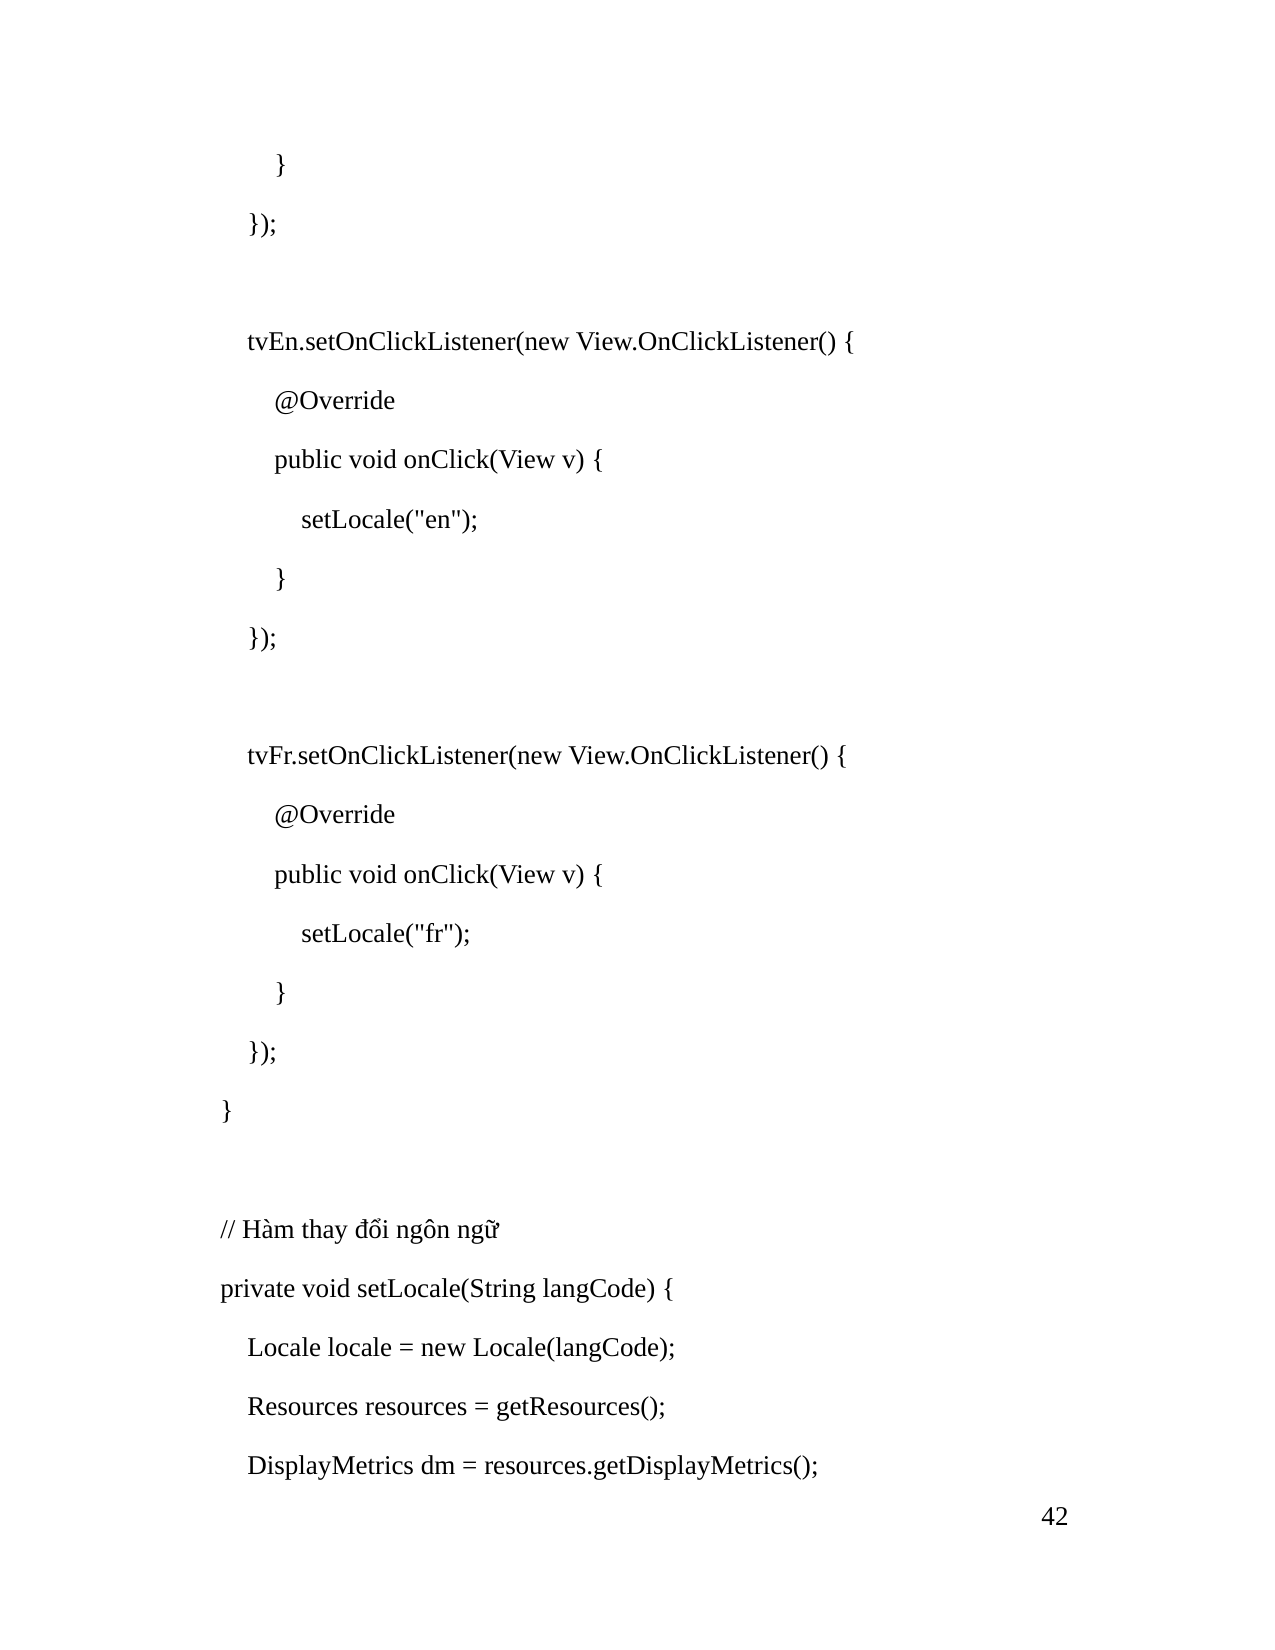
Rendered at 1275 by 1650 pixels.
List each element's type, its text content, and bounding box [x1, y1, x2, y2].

text @Override [118, 798, 1068, 830]
text public void onClick(View v) { [118, 858, 1068, 889]
text // Hàm thay đổi ngôn ngữ [118, 1213, 1068, 1244]
text Locale locale = new Locale(langCode); [118, 1331, 1068, 1362]
text DisplayMetrics dm = resources.getDisplayMetrics(); [118, 1449, 1068, 1481]
text }); [118, 207, 1068, 238]
text } [118, 148, 1068, 179]
text public void onClick(View v) { [118, 443, 1068, 475]
text }); [118, 621, 1068, 652]
text } [118, 1094, 1068, 1126]
text Resources resources = getResources(); [118, 1390, 1068, 1421]
text }); [118, 1035, 1068, 1066]
text setLocale("en"); [118, 503, 1068, 534]
text } [118, 562, 1068, 593]
text tvFr.setOnClickListener(new View.OnClickListener() { [118, 739, 1068, 771]
text @Override [118, 384, 1068, 416]
text } [118, 976, 1068, 1007]
text private void setLocale(String langCode) { [118, 1272, 1068, 1303]
text setLocale("fr"); [118, 917, 1068, 948]
text tvEn.setOnClickListener(new View.OnClickListener() { [118, 325, 1068, 356]
